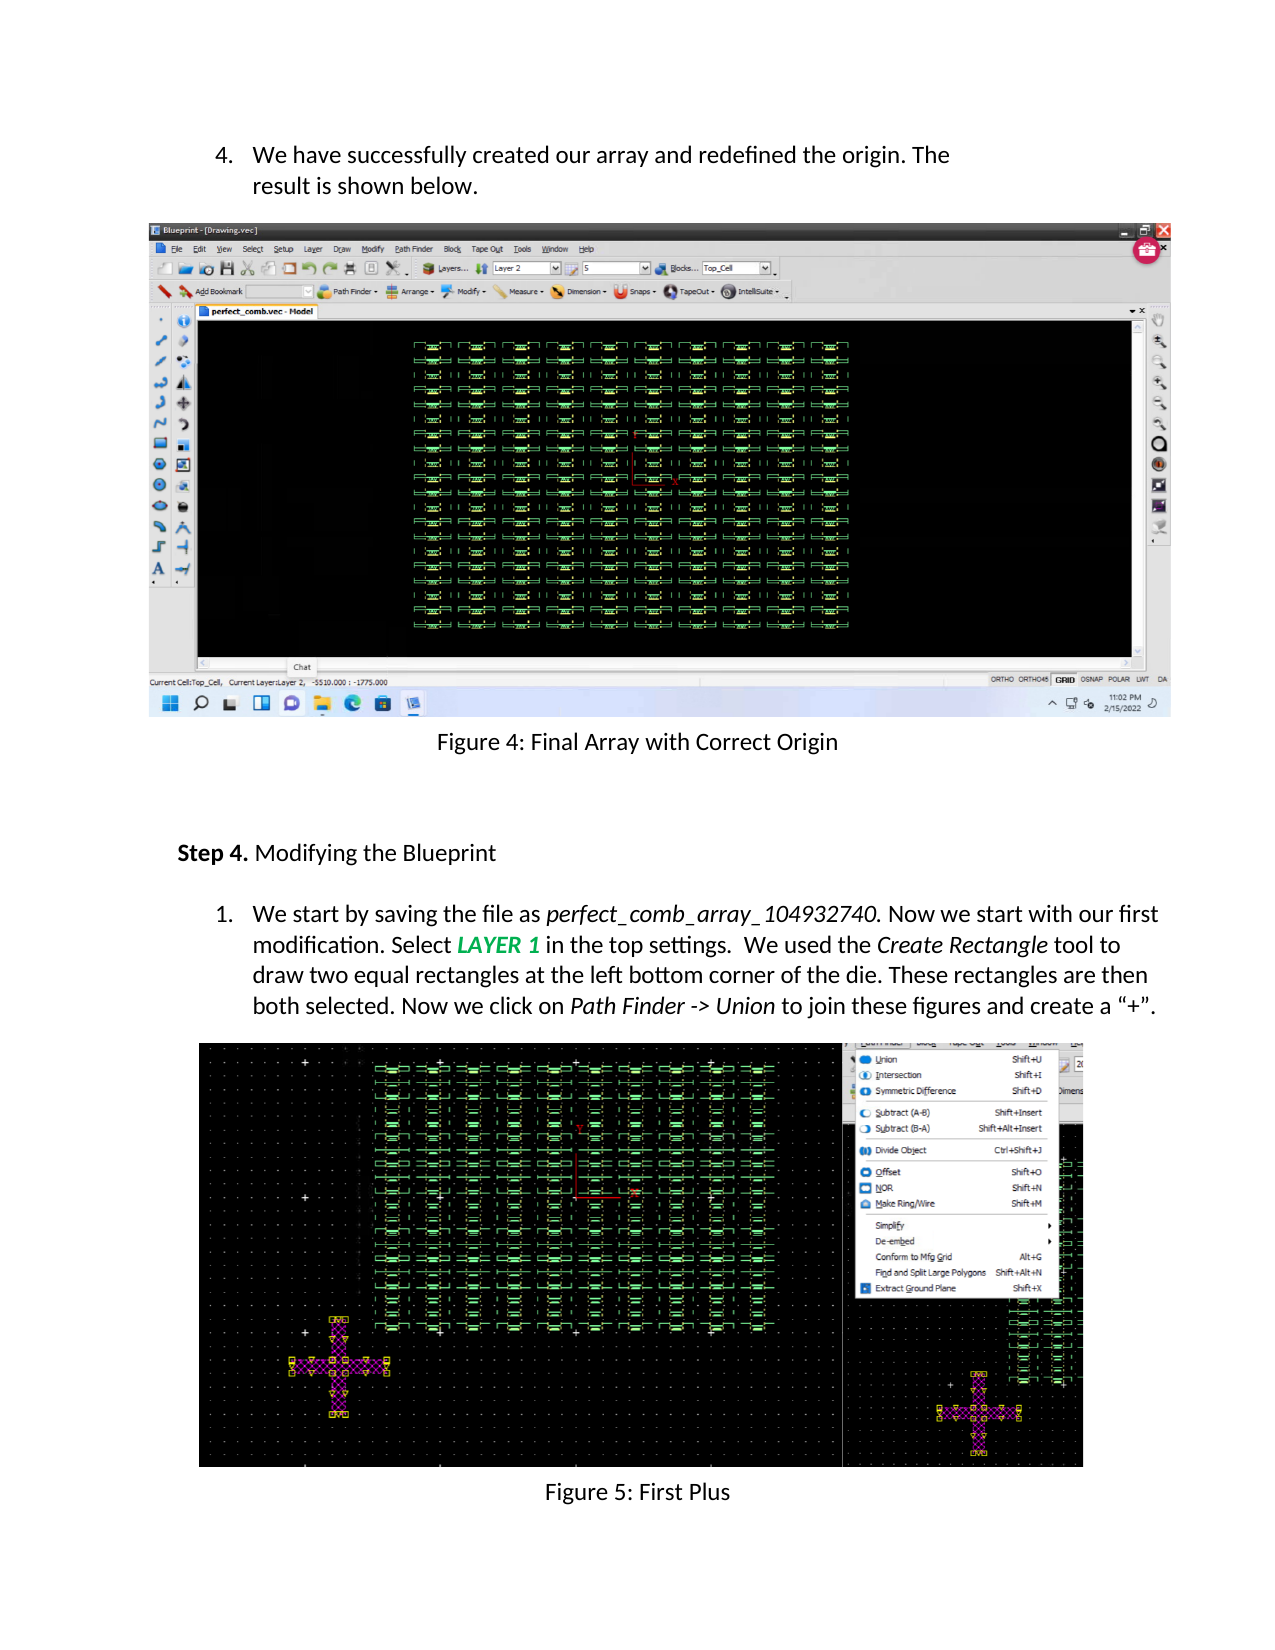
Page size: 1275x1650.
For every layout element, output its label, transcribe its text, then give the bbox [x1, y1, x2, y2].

text Figure 4: Final Array with Correct Origin [390, 727, 885, 757]
picture [199, 1043, 1084, 1467]
picture [148, 223, 1171, 717]
list We have successfully created our array and redefined the origin. The result is shown below. [215, 139, 975, 201]
subtitle We start by saving the file as perfect_comb_array_104932740. Now we start with our first modification. Select LAYER 1 in the top settings. We used the Create Rectangle tool to draw two equal rectangles at the left bottom corner of the die. These rectangles are then both selected. Now we click on Path Finder -> Union to join these figures and create a “+”. [215, 898, 1171, 1020]
subtitle Step 4. Modifying the Blueprint [177, 837, 1171, 868]
text Figure 5: First Plus [390, 1476, 885, 1507]
